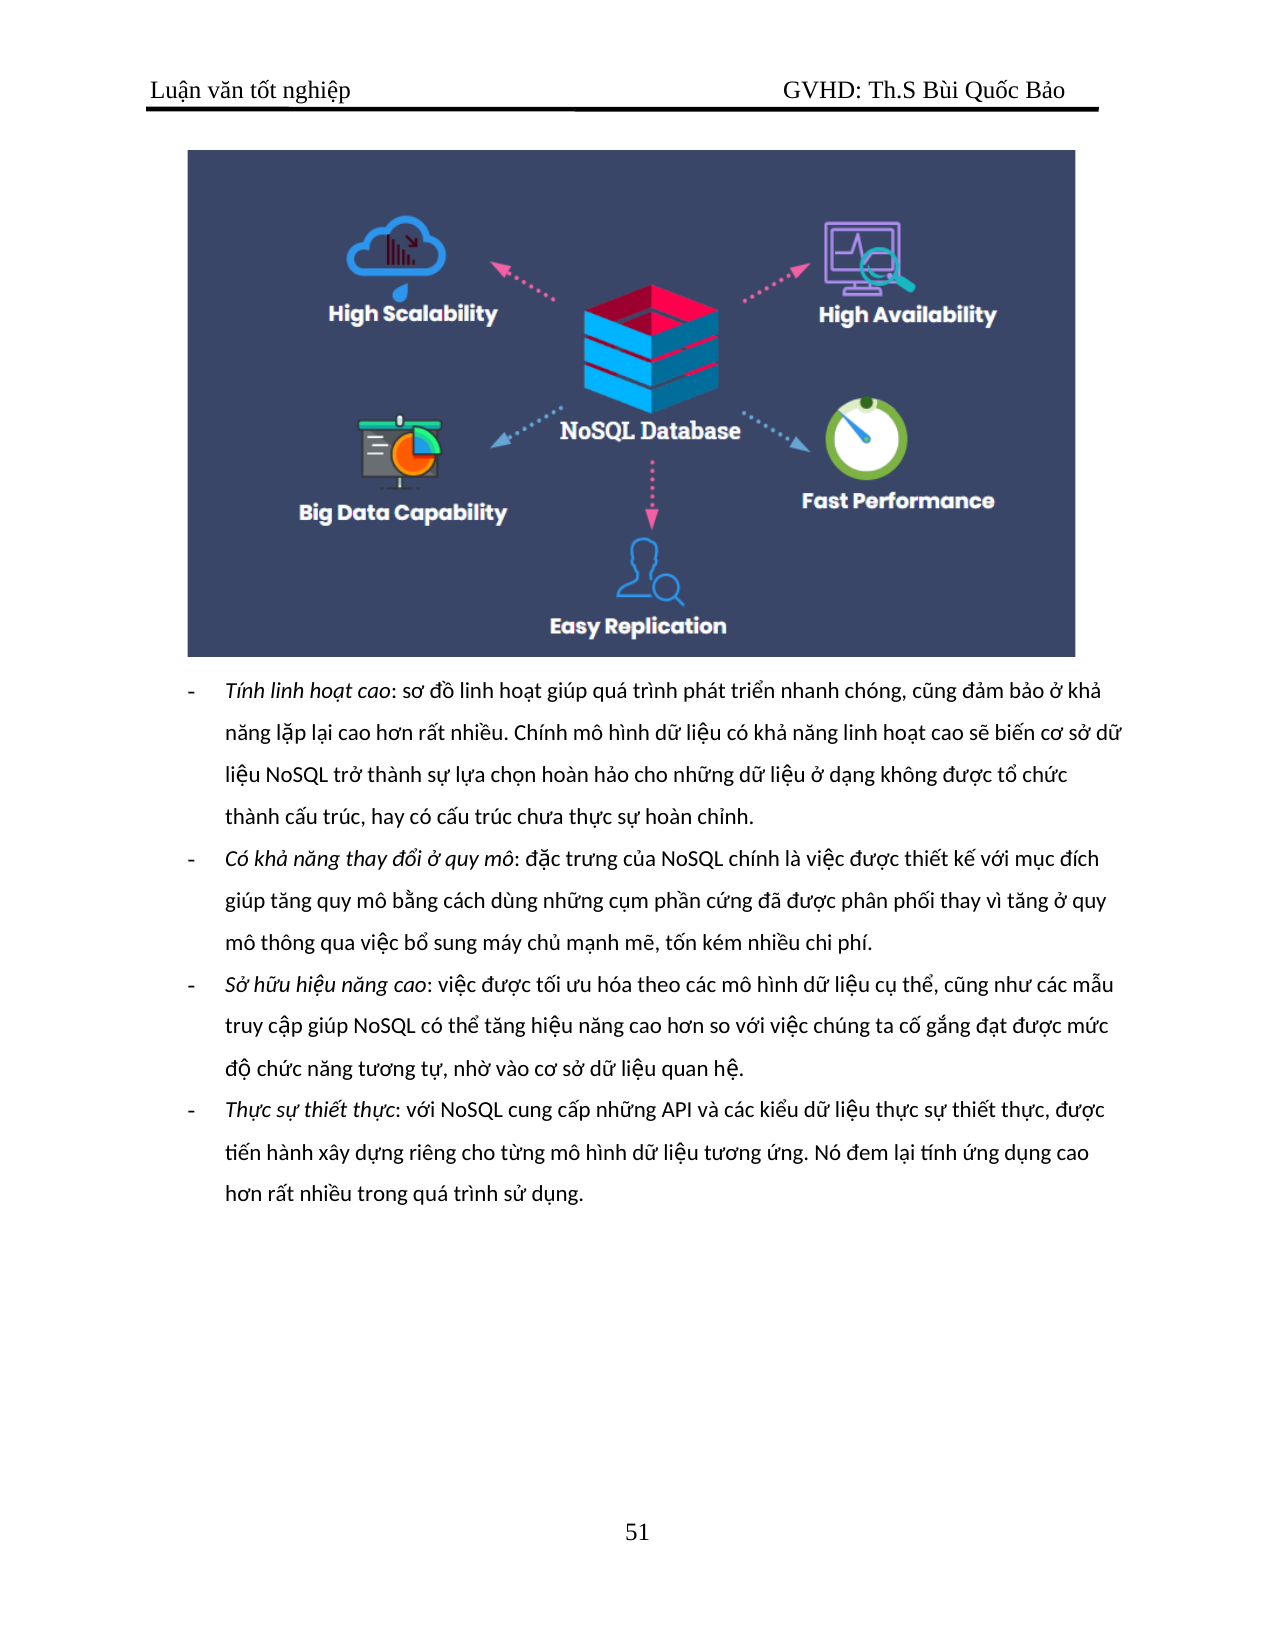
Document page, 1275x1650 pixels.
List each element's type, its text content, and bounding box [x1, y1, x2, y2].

list Sở hữu hiệu năng cao: việc được tối ưu hóa theo các mô hình dữ liệu cụ thể, cũng như các mẫu truy cập giúp NoSQL có thể tăng hiệu năng cao hơn so với việc chúng ta cố gắng đạt được mức độ chức năng tương tự, nhờ vào cơ sở dữ liệu quan hệ. [187, 970, 1125, 1082]
picture [187, 150, 1076, 657]
list Có khả năng thay đổi ở quy mô: đặc trưng của NoSQL chính là việc được thiết kế với mục đích giúp tăng quy mô bằng cách dùng những cụm phần cứng đã được phân phối thay vì tăng ở quy mô thông qua việc bổ sung máy chủ mạnh mẽ, tốn kém nhiều chi phí. [187, 844, 1125, 956]
list Tính linh hoạt cao: sơ đồ linh hoạt giúp quá trình phát triển nhanh chóng, cũng đảm bảo ở khả năng lặp lại cao hơn rất nhiều. Chính mô hình dữ liệu có khả năng linh hoạt cao sẽ biến cơ sở dữ liệu NoSQL trở thành sự lựa chọn hoàn hảo cho những dữ liệu ở dạng không được tổ chức thành cấu trúc, hay có cấu trúc chưa thực sự hoàn chỉnh. [187, 676, 1125, 830]
list Thực sự thiết thực: với NoSQL cung cấp những API và các kiểu dữ liệu thực sự thiết thực, được tiến hành xây dựng riêng cho từng mô hình dữ liệu tương ứng. Nó đem lại tính ứng dụng cao hơn rất nhiều trong quá trình sử dụng. [187, 1096, 1125, 1208]
